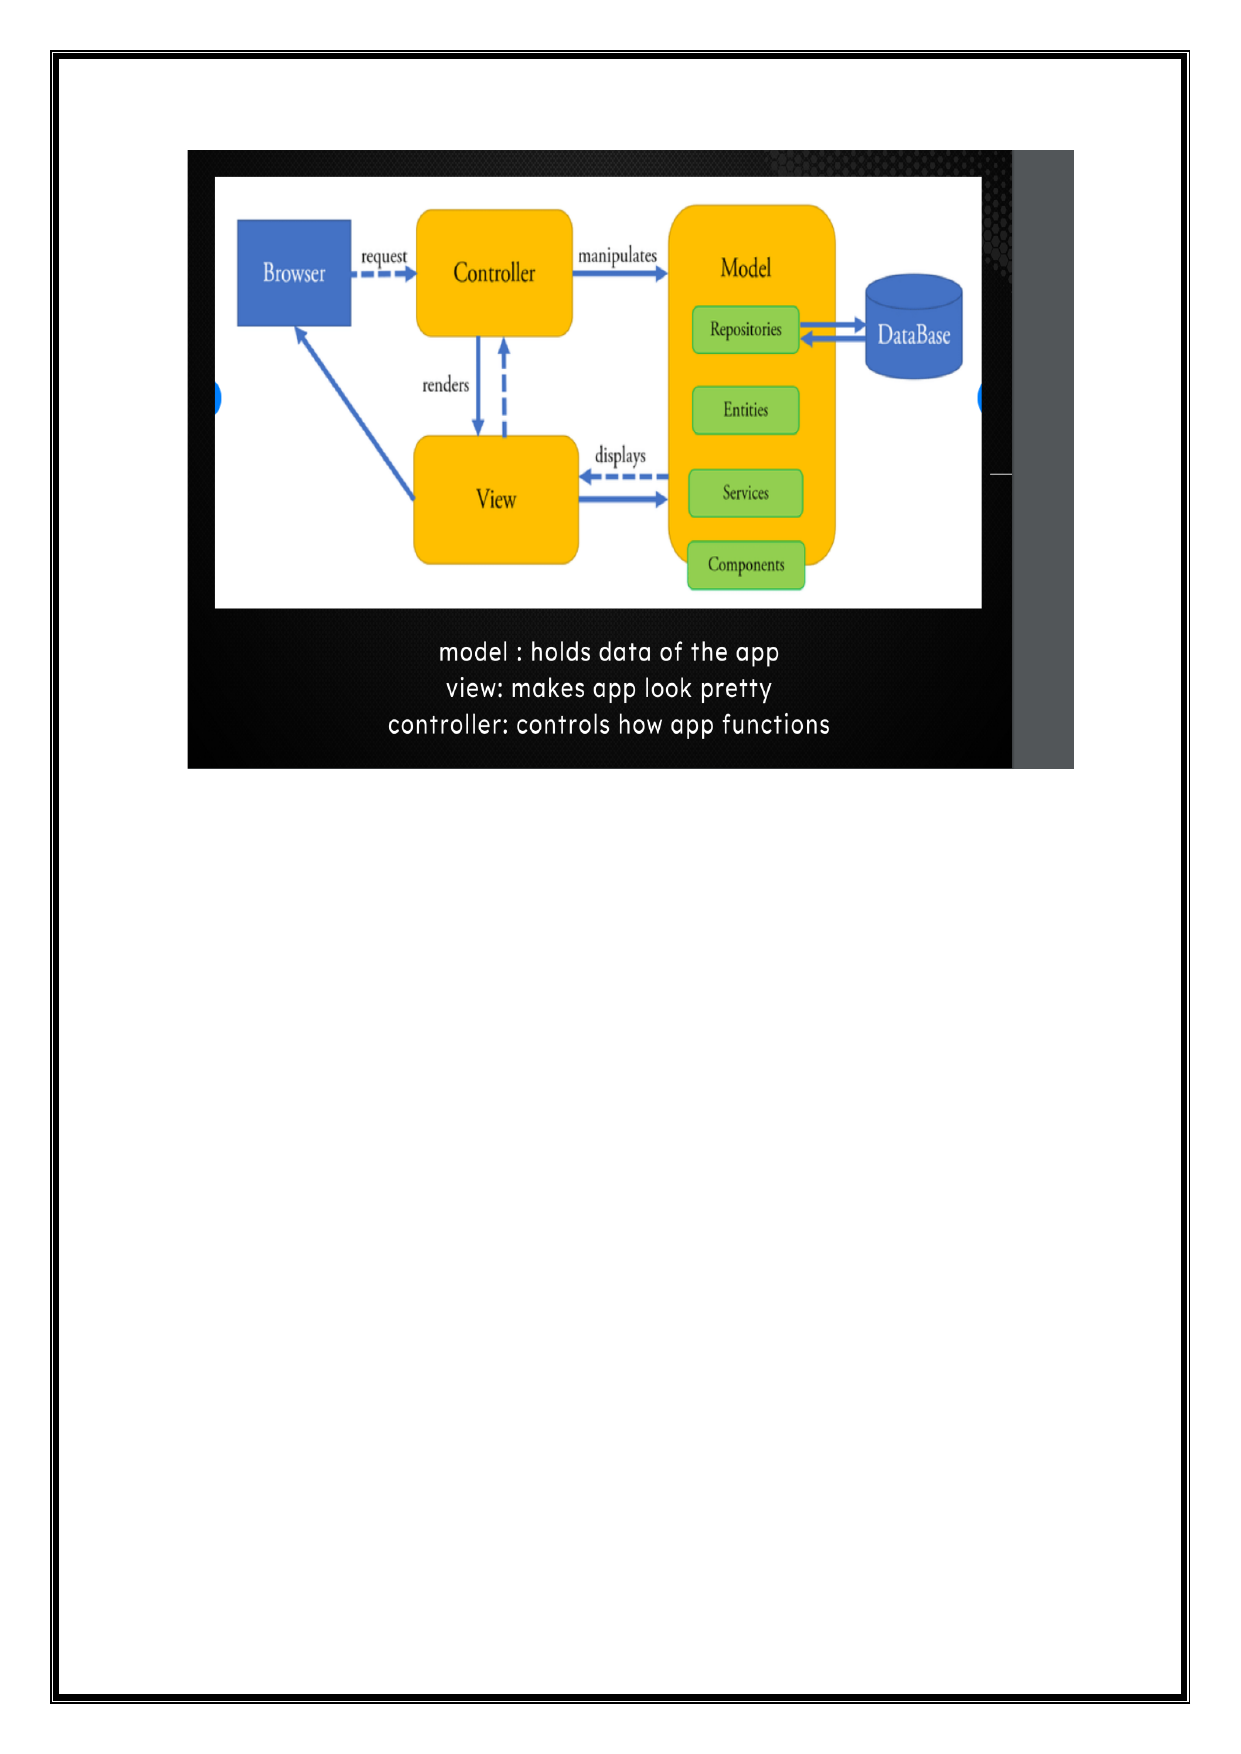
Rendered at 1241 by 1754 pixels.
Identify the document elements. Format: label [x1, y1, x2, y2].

picture [187, 150, 1074, 769]
